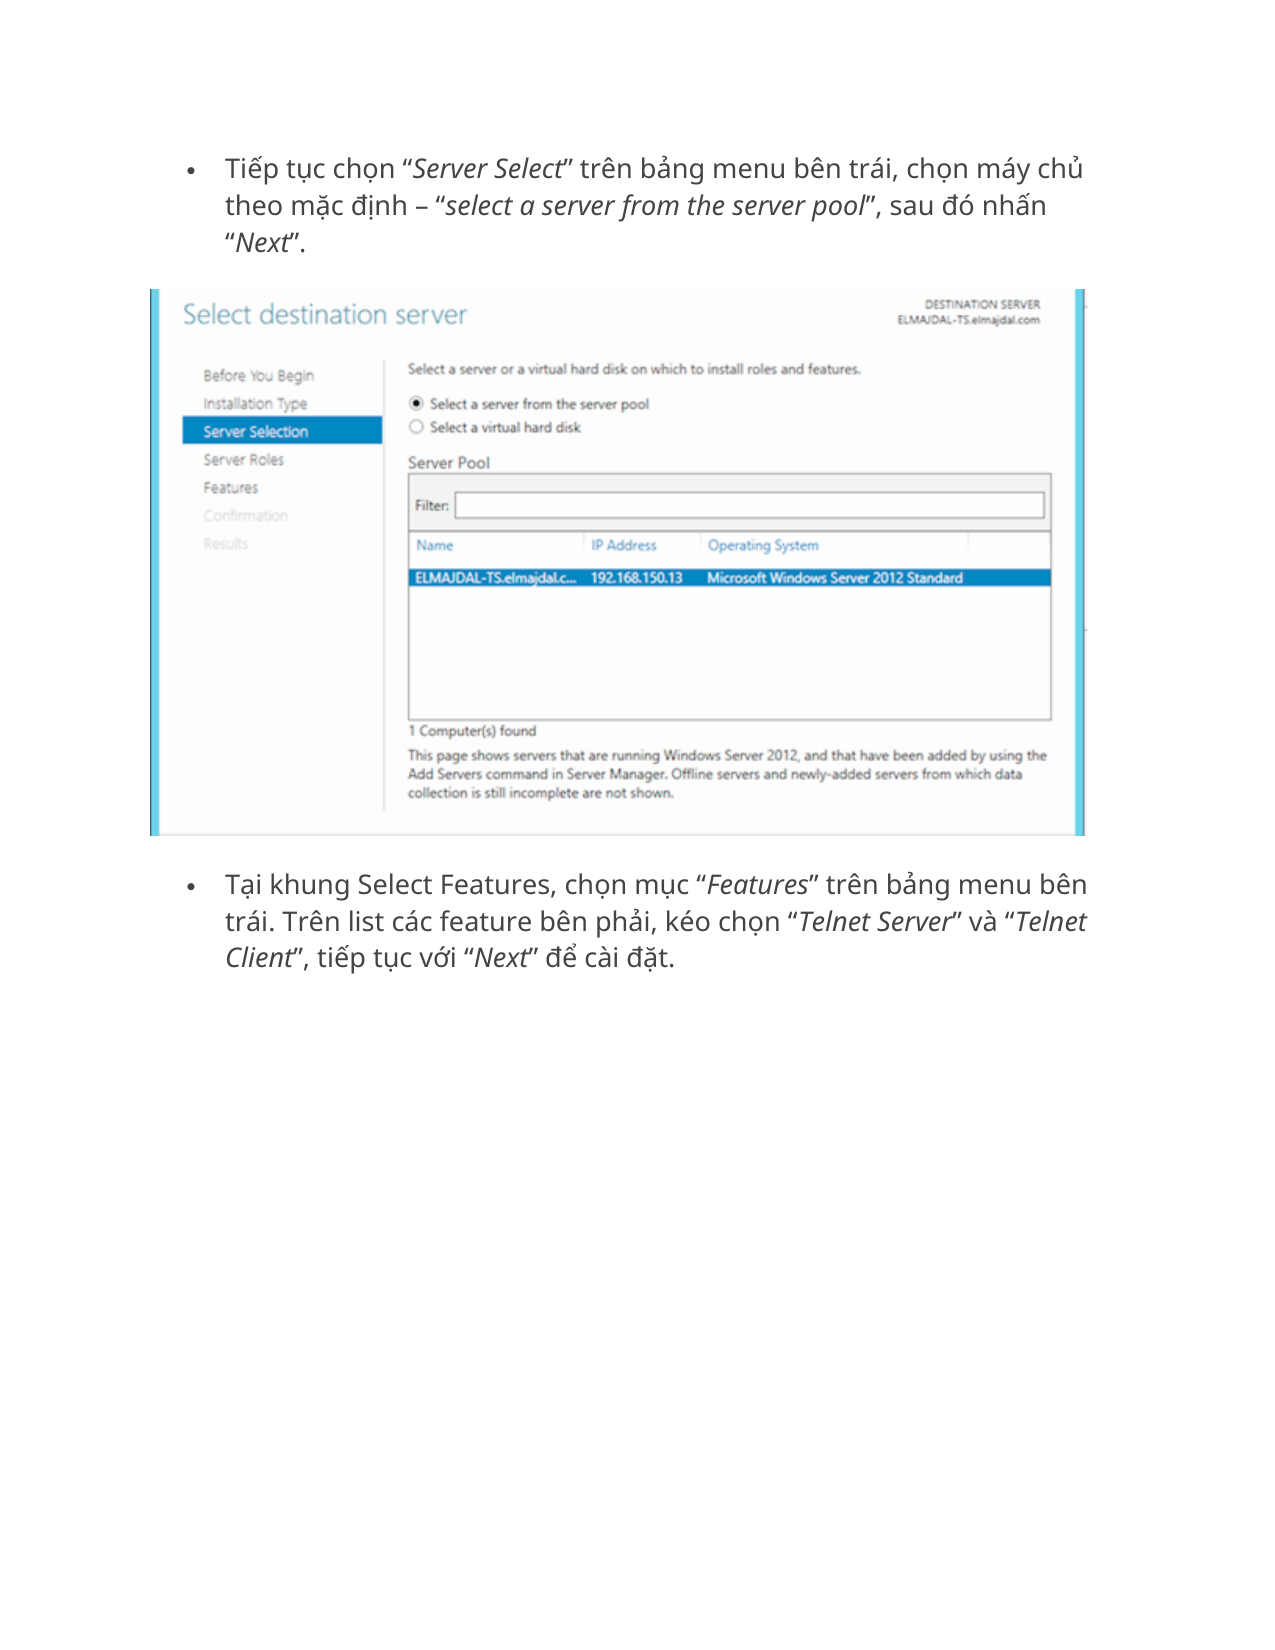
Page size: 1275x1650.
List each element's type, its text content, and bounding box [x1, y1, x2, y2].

list Tiếp tục chọn “Server Select” trên bảng menu bên trái, chọn máy chủ theo mặc định – “select a server from the server pool”, sau đó nhấn “Next”. [187, 150, 1125, 261]
picture [150, 289, 1088, 836]
list Tại khung Select Features, chọn mục “Features” trên bảng menu bên trái. Trên list các feature bên phải, kéo chọn “Telnet Server” và “Telnet Client”, tiếp tục với “Next” để cài đặt. [187, 865, 1125, 976]
